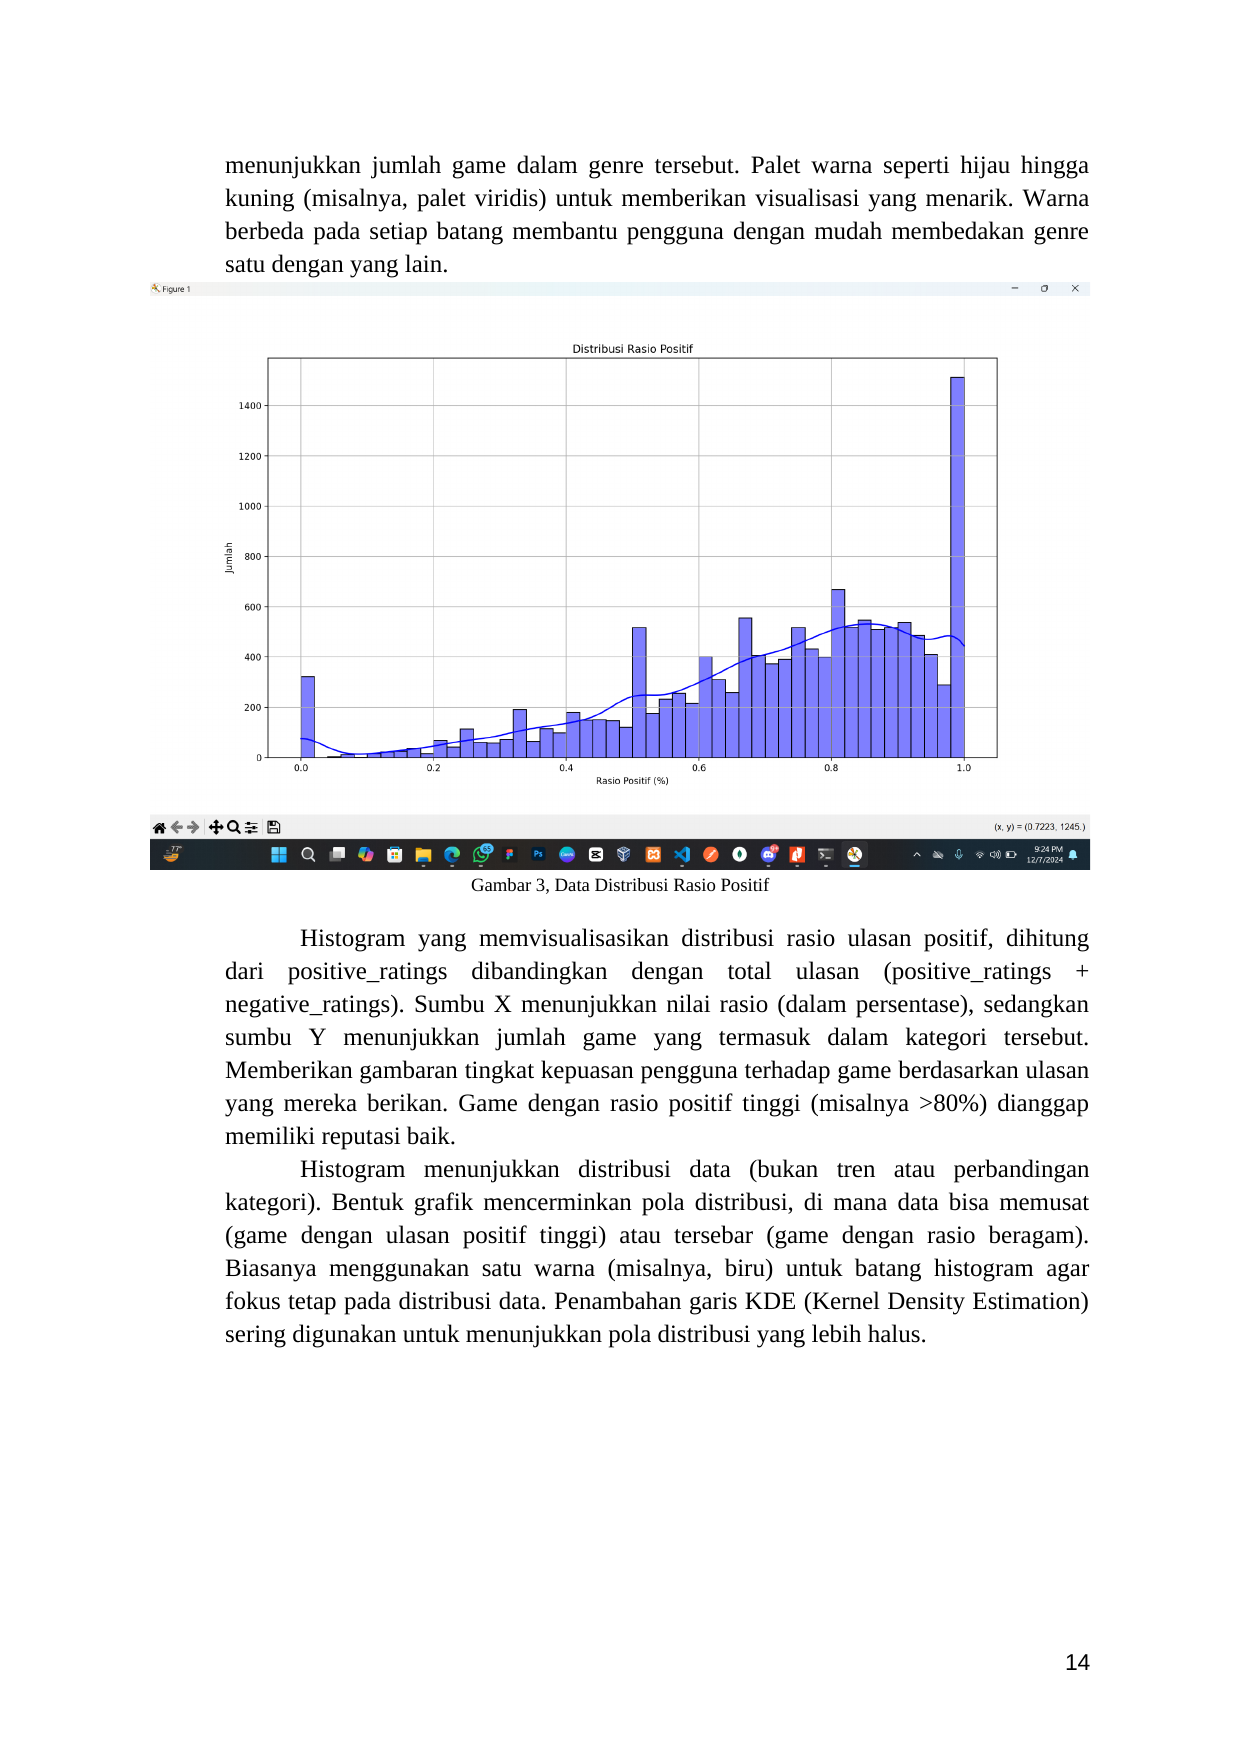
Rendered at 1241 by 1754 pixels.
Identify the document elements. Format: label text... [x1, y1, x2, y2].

text Histogram yang memvisualisasikan distribusi rasio ulasan positif, dihitung dari positive_ratings dibandingkan dengan total ulasan (positive_ratings + negative_ratings). Sumbu X menunjukkan nilai rasio (dalam persentase), sedangkan sumbu Y menunjukkan jumlah game yang termasuk dalam kategori tersebut. Memberikan gambaran tingkat kepuasan pengguna terhadap game berdasarkan ulasan yang mereka berikan. Game dengan rasio positif tinggi (misalnya >80%) dianggap memiliki reputasi baik. [225, 923, 1090, 1150]
text Histogram menunjukkan distribusi data (bukan tren atau perbandingan kategori). Bentuk grafik mencerminkan pola distribusi, di mana data bisa memusat (game dengan ulasan positif tinggi) atau tersebar (game dengan rasio beragam). Biasanya menggunakan satu warna (misalnya, biru) untuk batang histogram agar fokus tetap pada distribusi data. Penambahan garis KDE (Kernel Density Estimation) sering digunakan untuk menunjukkan pola distribusi yang lebih halus. [225, 1154, 1090, 1348]
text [225, 150, 1090, 278]
picture [150, 282, 1091, 870]
text Gambar 3, Data Distribusi Rasio Positif [150, 873, 1090, 895]
